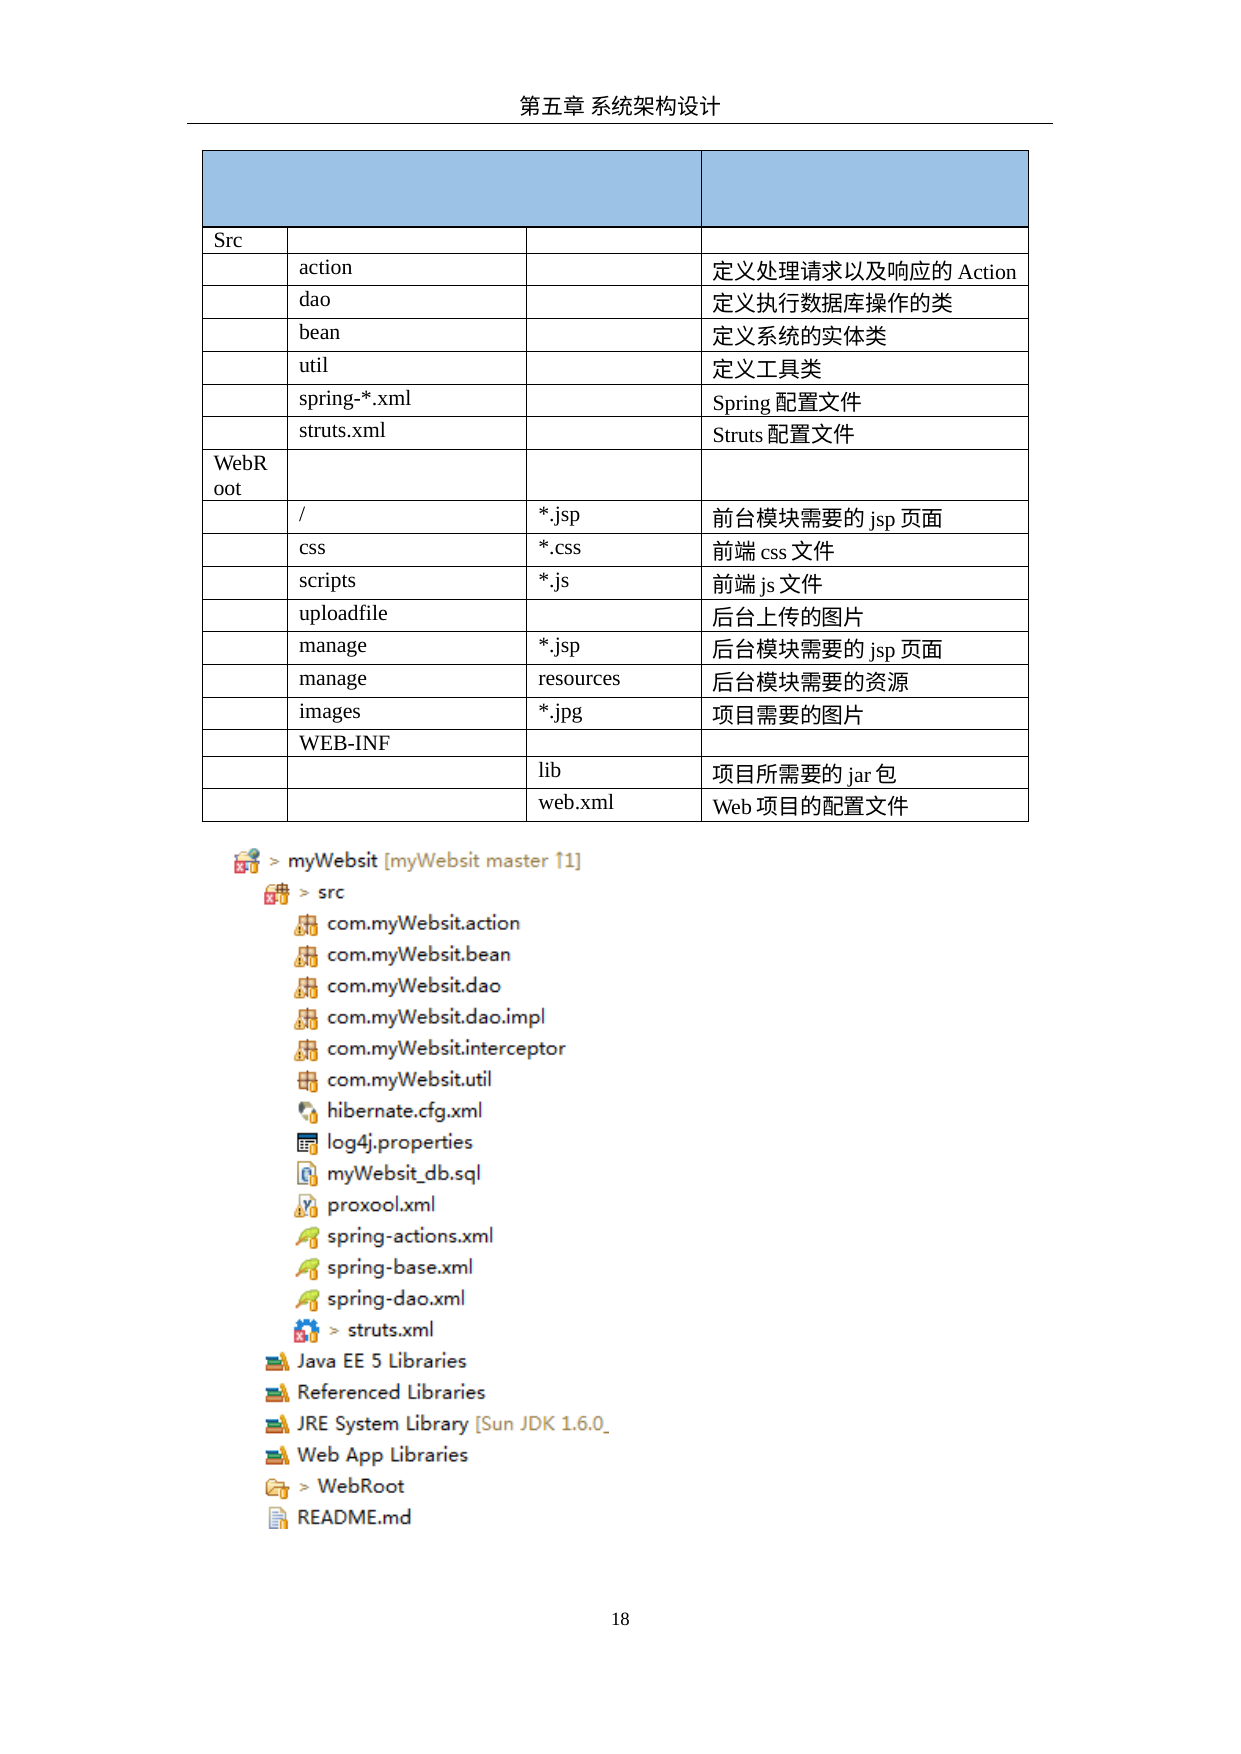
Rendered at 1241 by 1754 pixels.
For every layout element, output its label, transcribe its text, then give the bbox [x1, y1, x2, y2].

table_cell [527, 254, 701, 285]
table_cell *.css [527, 534, 701, 566]
table_cell [527, 319, 701, 351]
table_cell 后台上传的图片 [702, 600, 1028, 631]
table_cell spring-*.xml [288, 385, 526, 416]
table_cell [203, 352, 287, 383]
table_cell *.jsp [527, 501, 701, 533]
table_cell Web项目的配置文件 [702, 789, 1028, 821]
table_header 目录结构 [203, 151, 701, 226]
table_cell Spring配置文件 [702, 385, 1028, 416]
table_cell [203, 501, 287, 533]
table_header 说明 [702, 151, 1028, 226]
table_cell [203, 319, 287, 351]
table_cell [203, 632, 287, 664]
table_cell [203, 730, 287, 756]
table_cell 项目需要的图片 [702, 698, 1028, 729]
table_cell 定义系统的实体类 [702, 319, 1028, 351]
table_cell [288, 757, 526, 788]
table_cell 后台模块需要的资源 [702, 665, 1028, 697]
table_cell [288, 228, 526, 253]
table_cell [702, 228, 1028, 253]
table_cell WebRoot [203, 450, 287, 500]
table_cell 前端css文件 [702, 534, 1028, 566]
table_cell WEB-INF [288, 730, 526, 756]
table_cell [288, 450, 526, 500]
table_cell images [288, 698, 526, 729]
table_cell [702, 450, 1028, 500]
table_cell [203, 600, 287, 631]
table_cell [527, 450, 701, 500]
table_cell uploadfile [288, 600, 526, 631]
table_cell web.xml [527, 789, 701, 821]
table_cell [203, 286, 287, 318]
table_cell [527, 730, 701, 756]
table_cell [527, 385, 701, 416]
table_cell [203, 417, 287, 449]
table_cell / [288, 501, 526, 533]
table_cell dao [288, 286, 526, 318]
table_cell bean [288, 319, 526, 351]
table_cell action [288, 254, 526, 285]
table_cell 定义执行数据库操作的类 [702, 286, 1028, 318]
table_cell [702, 730, 1028, 756]
table_cell [203, 385, 287, 416]
table_cell [203, 567, 287, 598]
table_cell 项目所需要的jar包 [702, 757, 1028, 788]
table_cell 前端js文件 [702, 567, 1028, 598]
table_cell 后台模块需要的jsp页面 [702, 632, 1028, 664]
table_cell Src [203, 228, 287, 253]
table_cell [527, 417, 701, 449]
table_cell [203, 665, 287, 697]
table_cell [203, 757, 287, 788]
table_cell manage [288, 665, 526, 697]
table_cell css [288, 534, 526, 566]
table_cell [527, 286, 701, 318]
table_cell [527, 600, 701, 631]
table_cell 定义处理请求以及响应的Action [702, 254, 1028, 285]
table_cell manage [288, 632, 526, 664]
table_cell [288, 789, 526, 821]
table_cell *.jpg [527, 698, 701, 729]
table_cell resources [527, 665, 701, 697]
table_cell [203, 254, 287, 285]
table_cell *.jsp [527, 632, 701, 664]
picture [231, 847, 609, 1529]
table_cell Struts配置文件 [702, 417, 1028, 449]
table_cell *.js [527, 567, 701, 598]
table_cell [203, 698, 287, 729]
table_cell 前台模块需要的jsp页面 [702, 501, 1028, 533]
table_cell scripts [288, 567, 526, 598]
table_cell struts.xml [288, 417, 526, 449]
table_cell [203, 534, 287, 566]
table_cell 定义工具类 [702, 352, 1028, 383]
table_cell [203, 789, 287, 821]
table_cell lib [527, 757, 701, 788]
table_cell [527, 352, 701, 383]
table_cell [527, 228, 701, 253]
table_cell util [288, 352, 526, 383]
